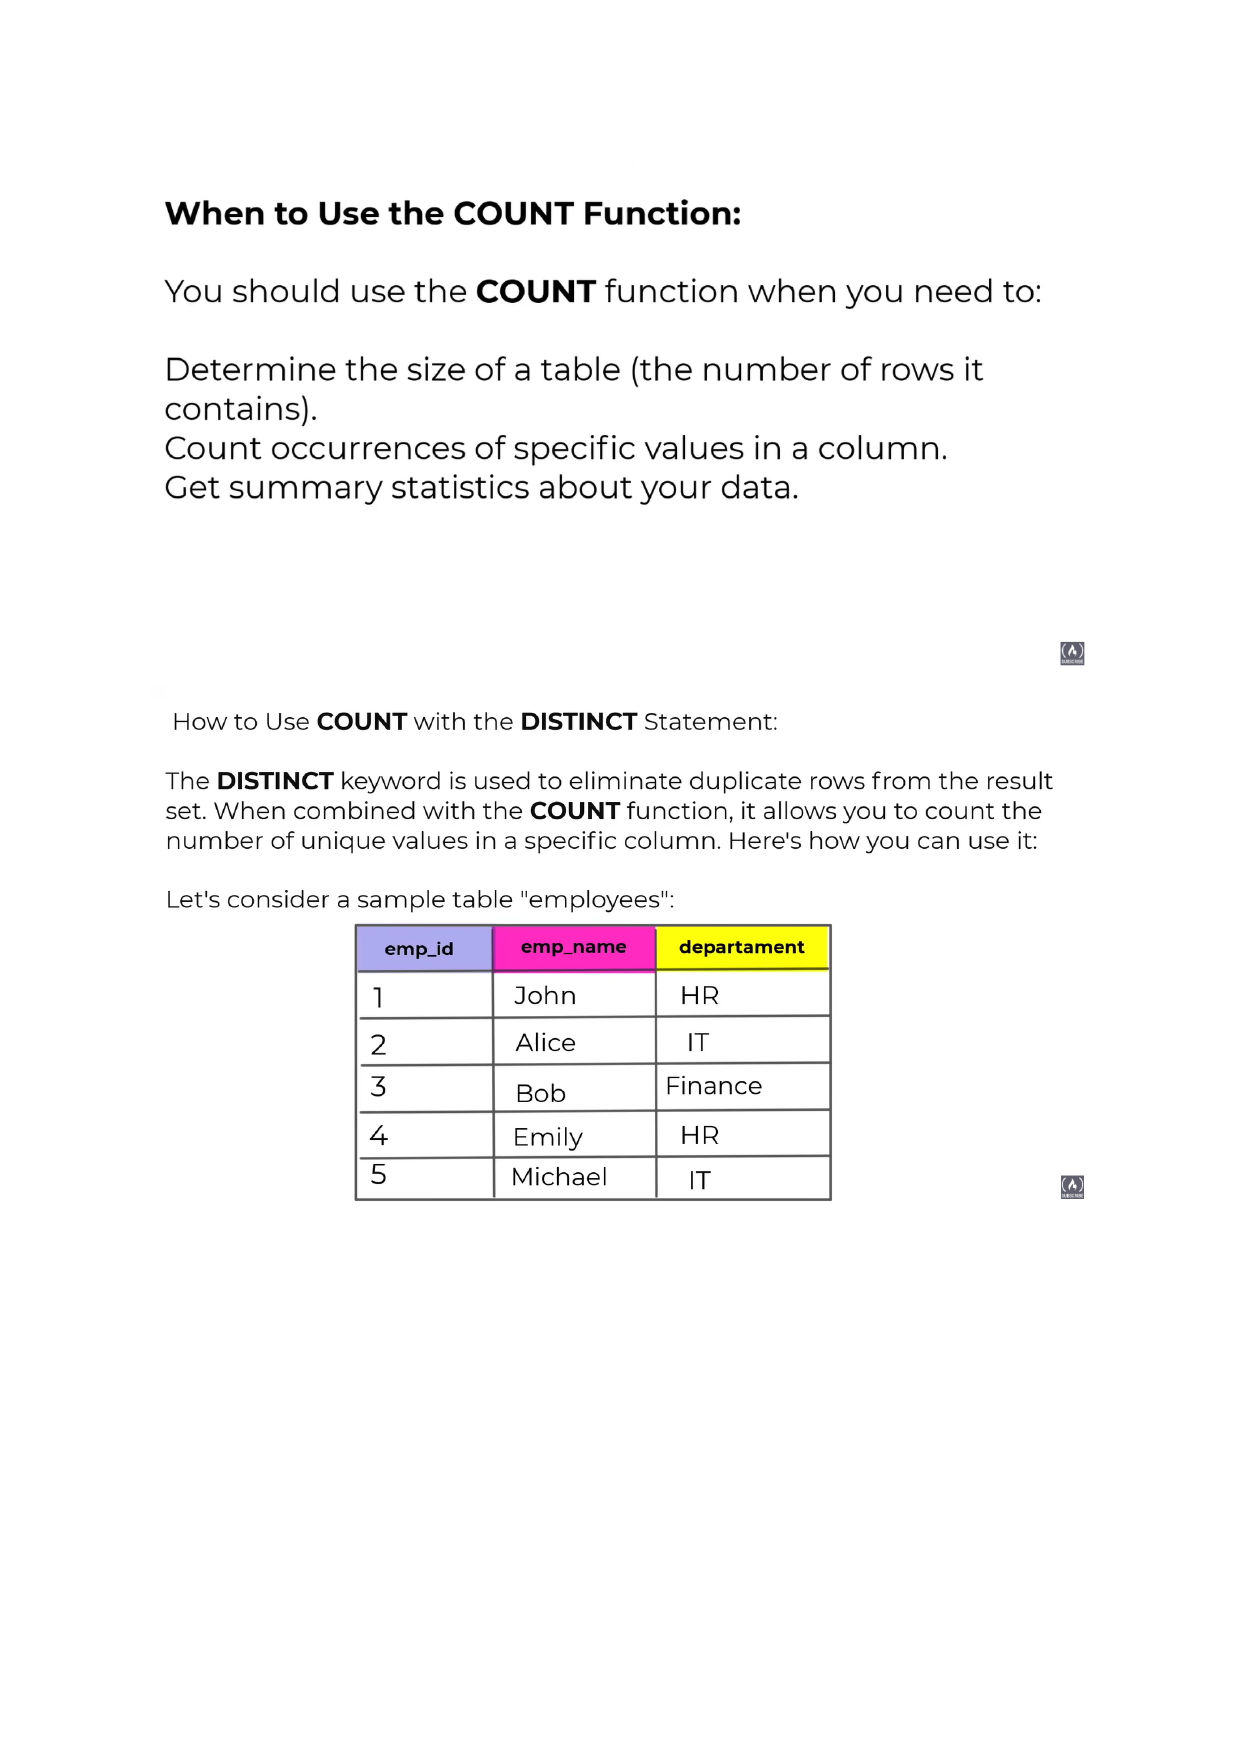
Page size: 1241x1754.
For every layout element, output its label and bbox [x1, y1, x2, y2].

picture [150, 684, 1091, 1213]
picture [150, 150, 1091, 679]
